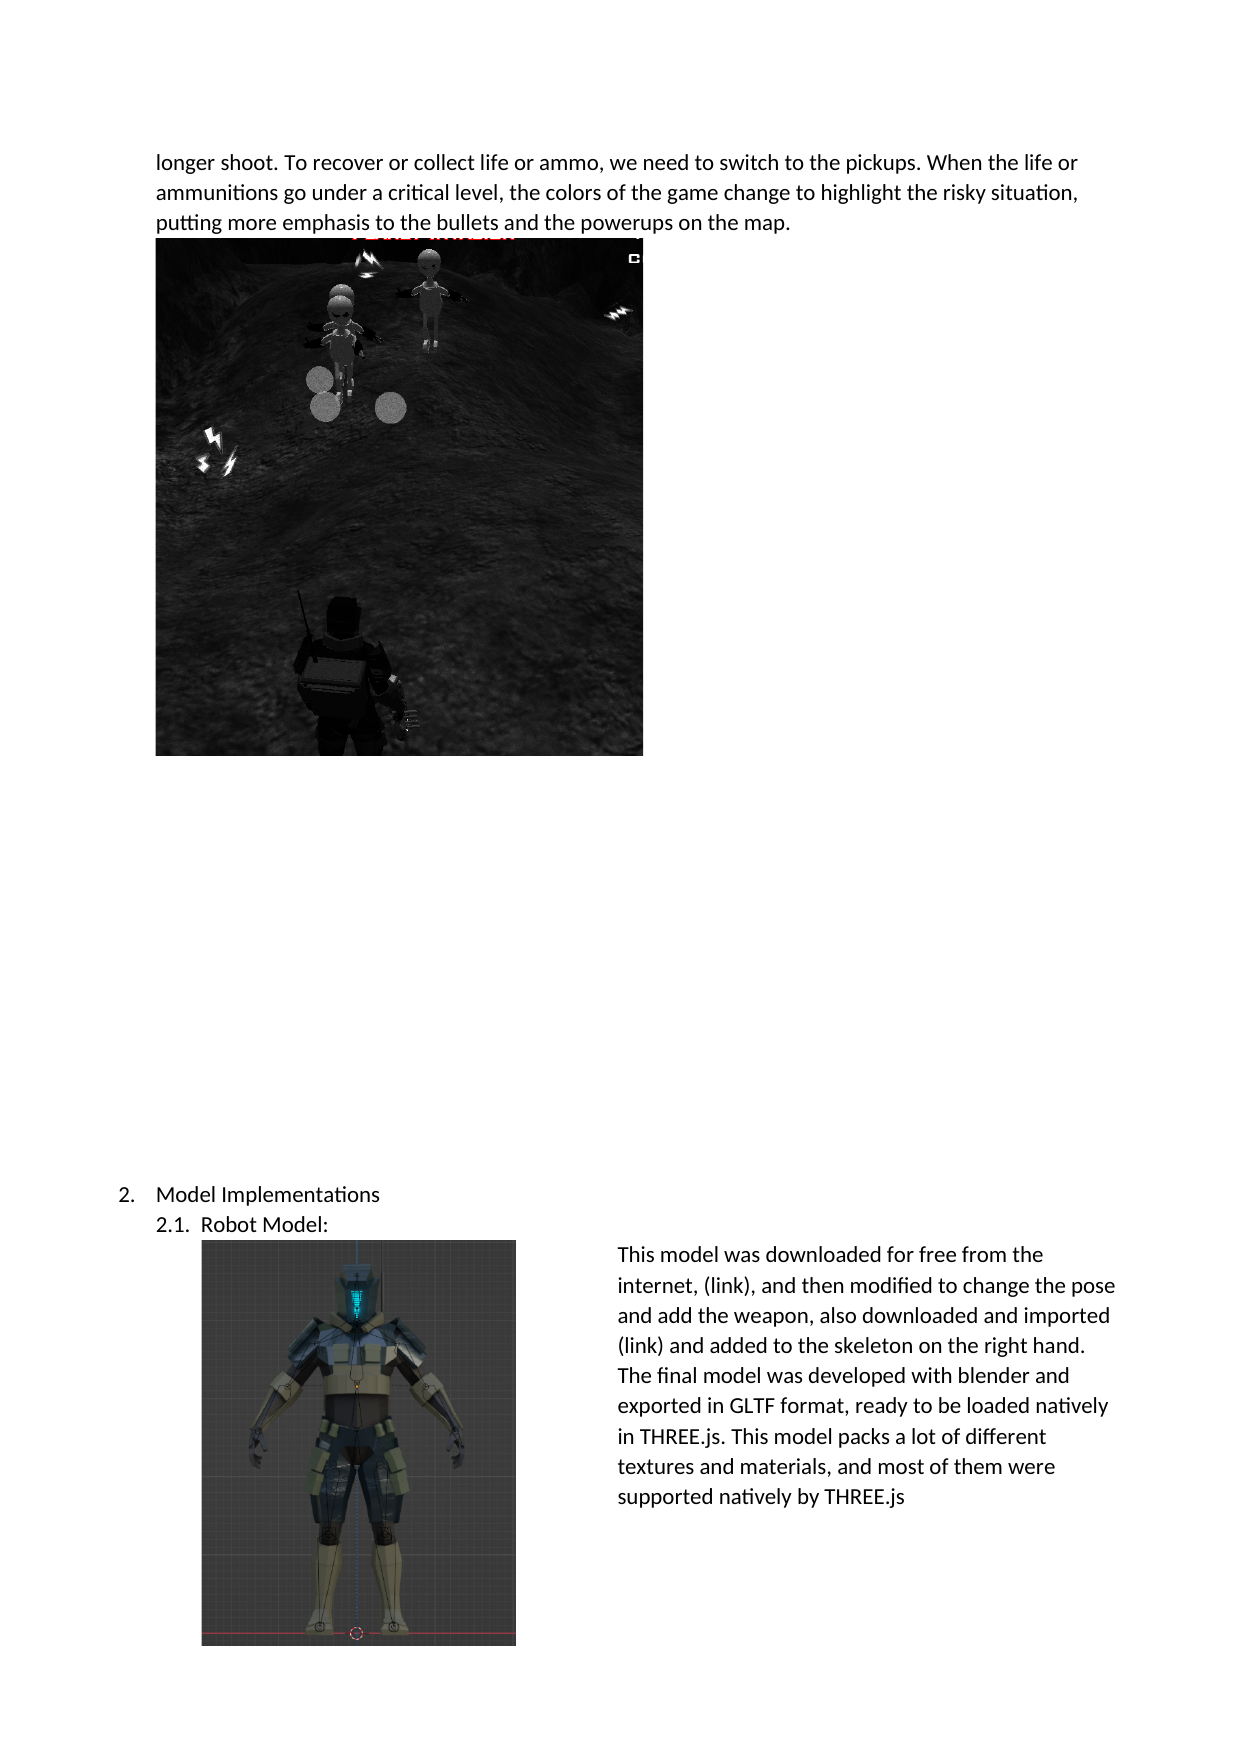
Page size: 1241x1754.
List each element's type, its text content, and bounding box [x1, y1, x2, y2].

list Model Implementations [118, 1180, 1122, 1208]
picture [200, 1240, 516, 1644]
list Robot Model: [156, 1210, 1122, 1238]
list This model was downloaded for free from the internet, (link), and then modified to change the pose and add the weapon, also downloaded and imported (link) and added to the skeleton on the right hand. The final model was developed with blender and exported in GLTF format, ready to be loaded natively in THREE.js. This model packs a lot of different textures and materials, and most of them were supported natively by THREE.js [516, 1241, 1122, 1510]
picture [155, 238, 644, 756]
list longer shoot. To recover or collect life or ammo, we need to switch to the pickups. When the life or ammunitions go under a critical level, the colors of the game change to highlight the risky situation, putting more emphasis to the bullets and the powerups on the map. [156, 148, 1122, 236]
